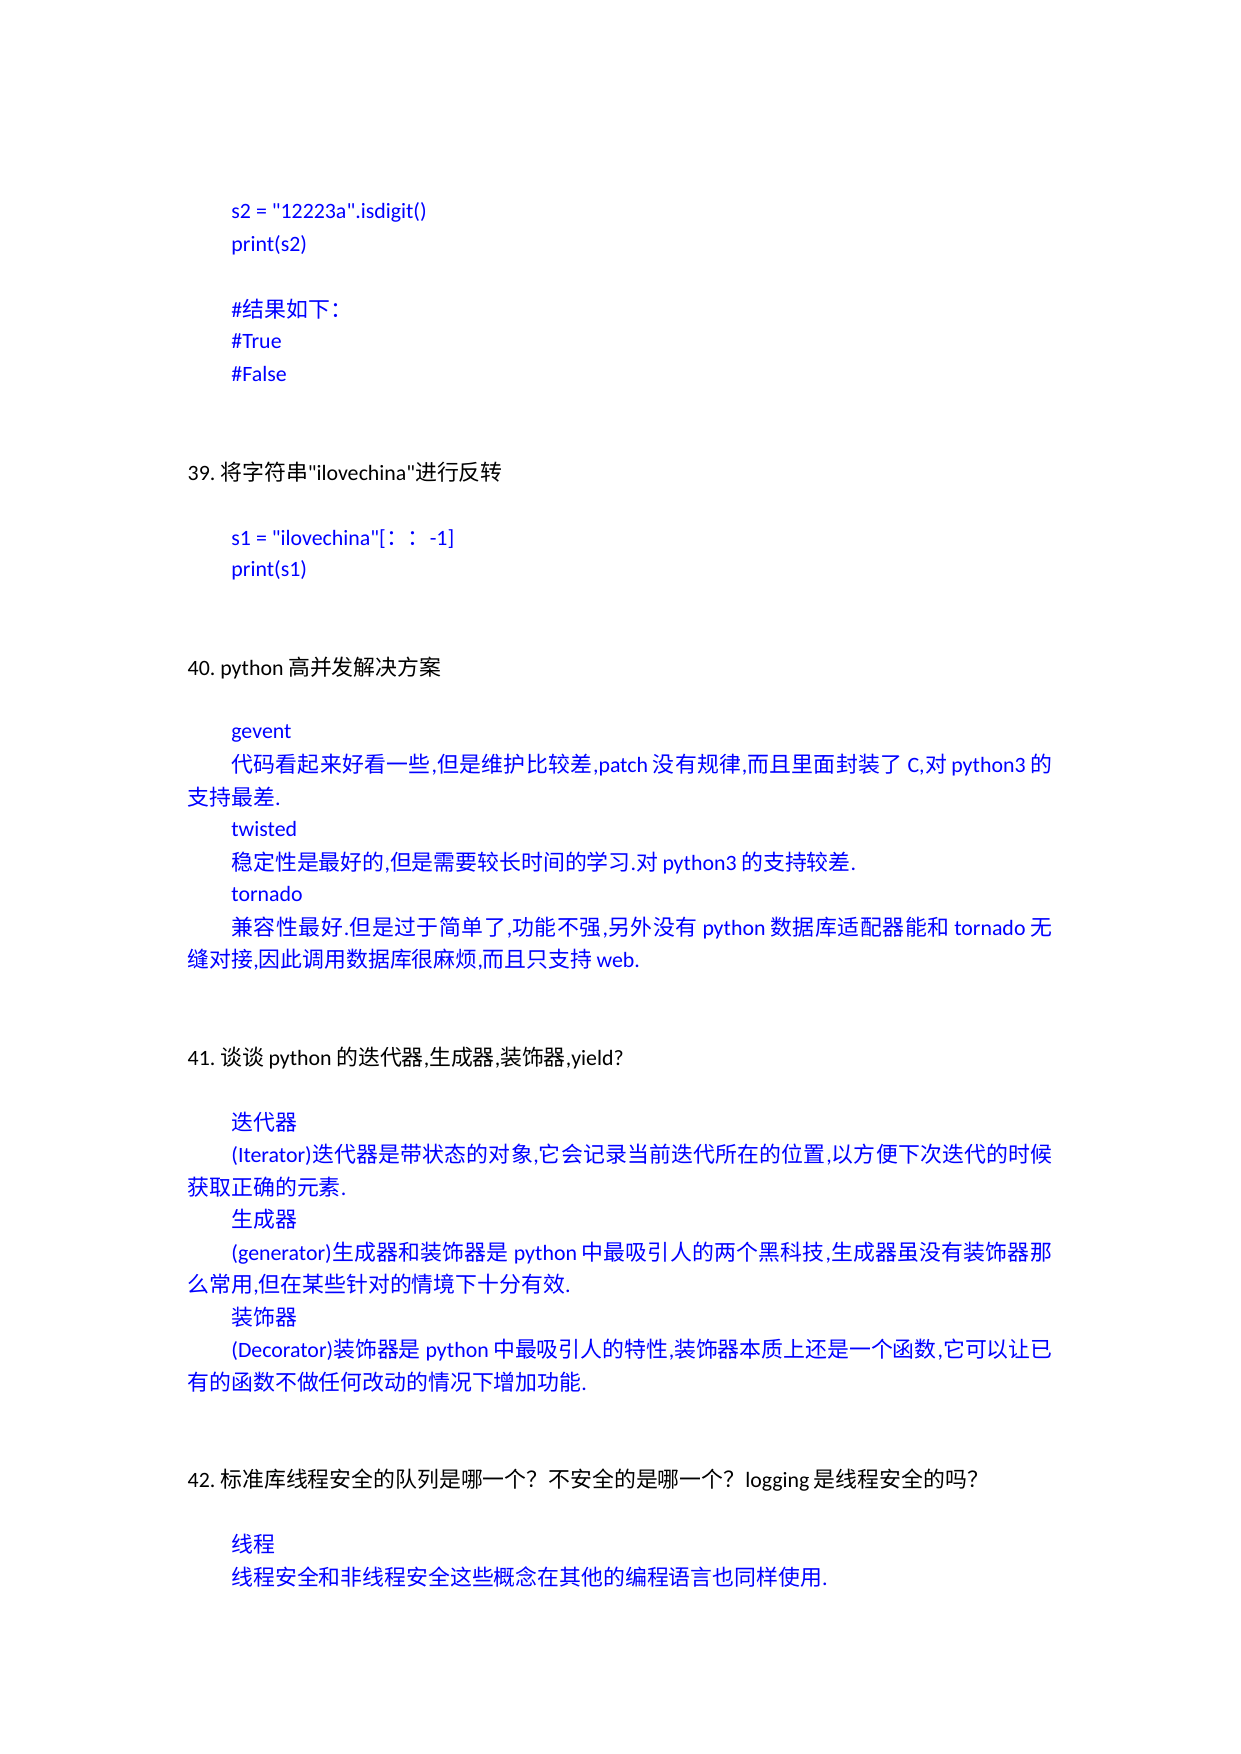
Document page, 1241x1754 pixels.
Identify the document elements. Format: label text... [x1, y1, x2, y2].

list 代码看起来好看一些,但是维护比较差,patch没有规律,而且里面封装了C,对python3的支持最差. [187, 747, 1053, 812]
list #True [187, 324, 1053, 357]
list 装饰器 [187, 1299, 1053, 1332]
list print(s2) [187, 227, 1053, 259]
list 稳定性是最好的,但是需要较长时间的学习.对python3的支持较差. [187, 844, 1053, 877]
list twisted [187, 812, 1053, 844]
list #False [187, 357, 1053, 389]
list (Iterator)迭代器是带状态的对象,它会记录当前迭代所在的位置,以方便下次迭代的时候获取正确的元素. [187, 1137, 1053, 1202]
list 标准库线程安全的队列是哪一个？不安全的是哪一个？logging是线程安全的吗？ [187, 1462, 1053, 1494]
list gevent [187, 714, 1053, 747]
list 兼容性最好.但是过于简单了,功能不强,另外没有python数据库适配器能和tornado无缝对接,因此调用数据库很麻烦,而且只支持web. [187, 909, 1053, 974]
list s2 = "12223a".isdigit() [187, 194, 1053, 227]
list tornado [187, 877, 1053, 909]
list 迭代器 [187, 1104, 1053, 1137]
list (Decorator)装饰器是python中最吸引人的特性,装饰器本质上还是一个函数,它可以让已有的函数不做任何改动的情况下增加功能. [187, 1332, 1053, 1397]
list 线程安全和非线程安全这些概念在其他的编程语言也同样使用. [187, 1559, 1053, 1592]
list (generator)生成器和装饰器是python中最吸引人的两个黑科技,生成器虽没有装饰器那么常用,但在某些针对的情境下十分有效. [187, 1234, 1053, 1299]
list 线程 [187, 1527, 1053, 1559]
list python高并发解决方案 [187, 649, 1053, 682]
list print(s1) [187, 552, 1053, 584]
list #结果如下： [187, 292, 1053, 324]
list 将字符串"ilovechina"进行反转 [187, 454, 1053, 487]
list s1 = "ilovechina"[：：-1] [187, 519, 1053, 552]
list 生成器 [187, 1202, 1053, 1234]
list 谈谈python的迭代器,生成器,装饰器,yield? [187, 1039, 1053, 1072]
